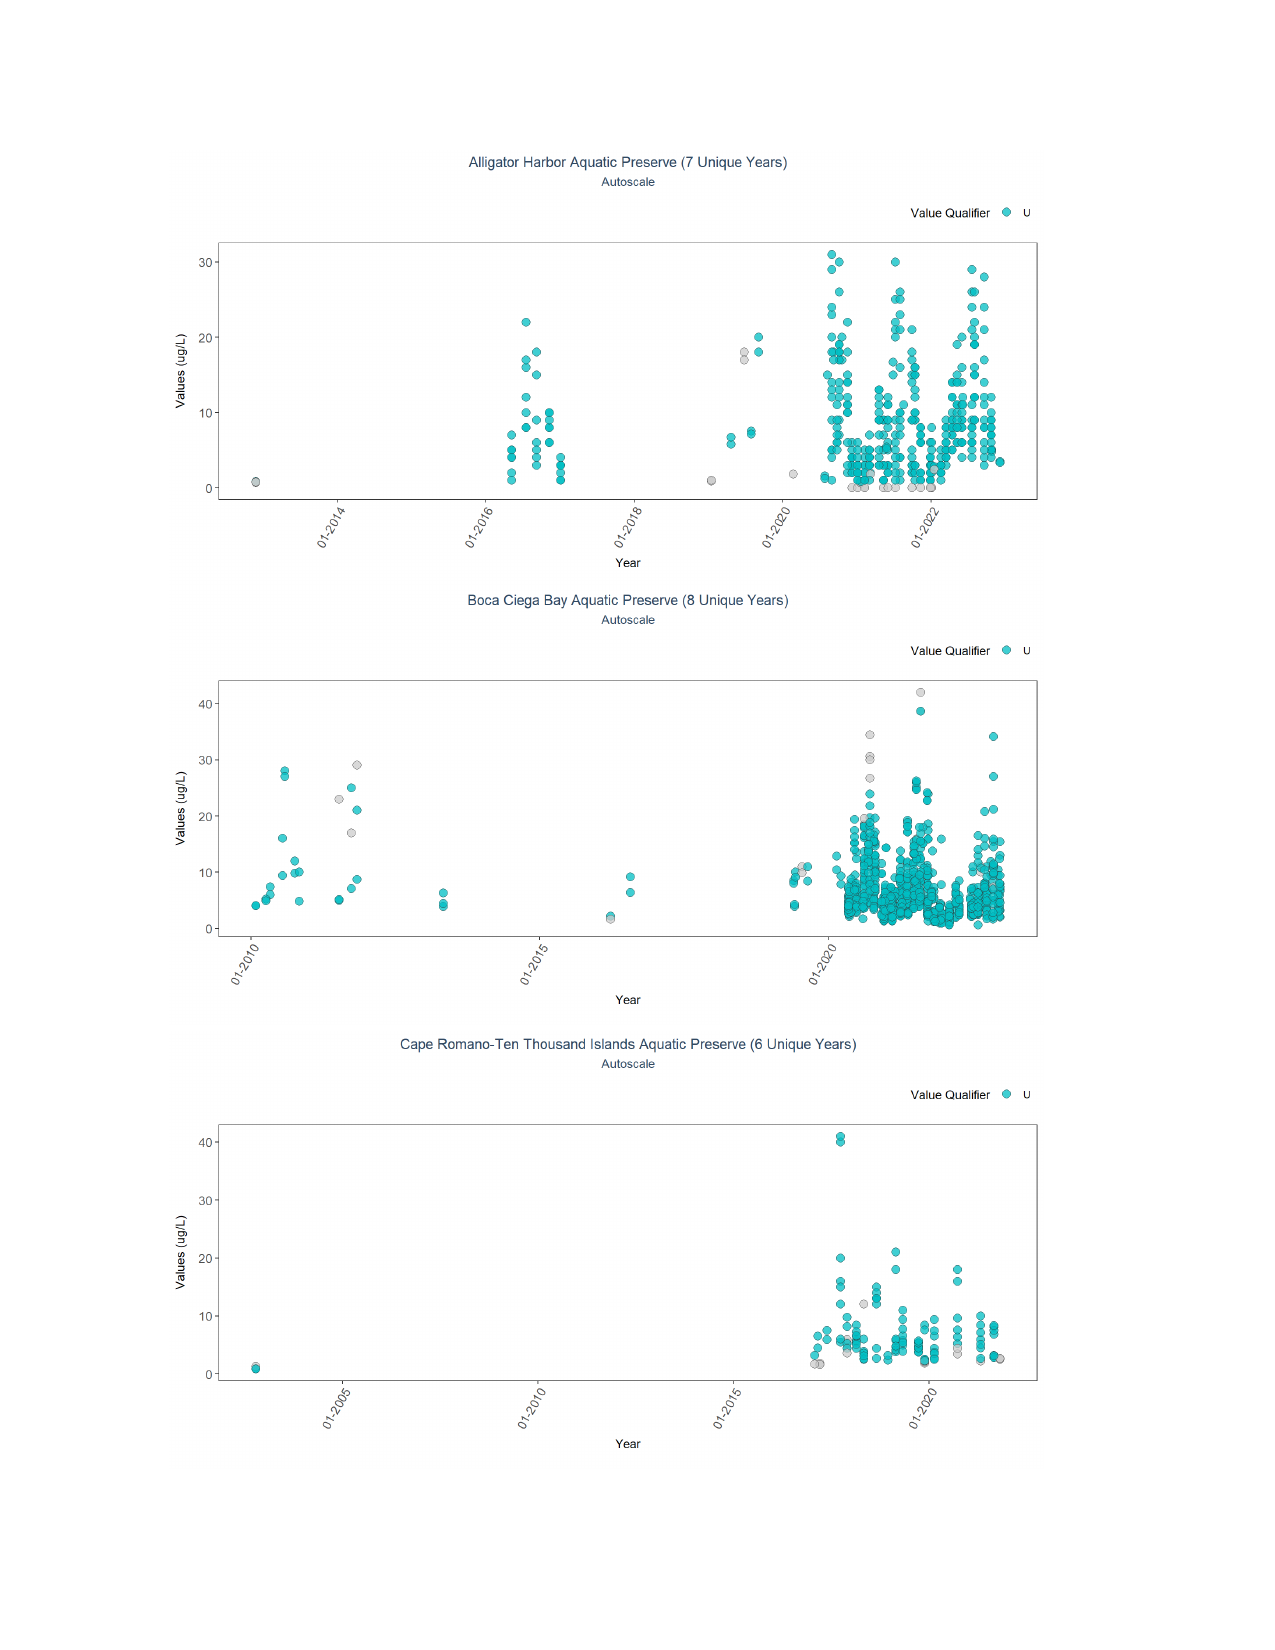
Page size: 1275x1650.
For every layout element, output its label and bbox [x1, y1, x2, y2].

picture [168, 1031, 1044, 1469]
picture [168, 150, 1044, 1025]
